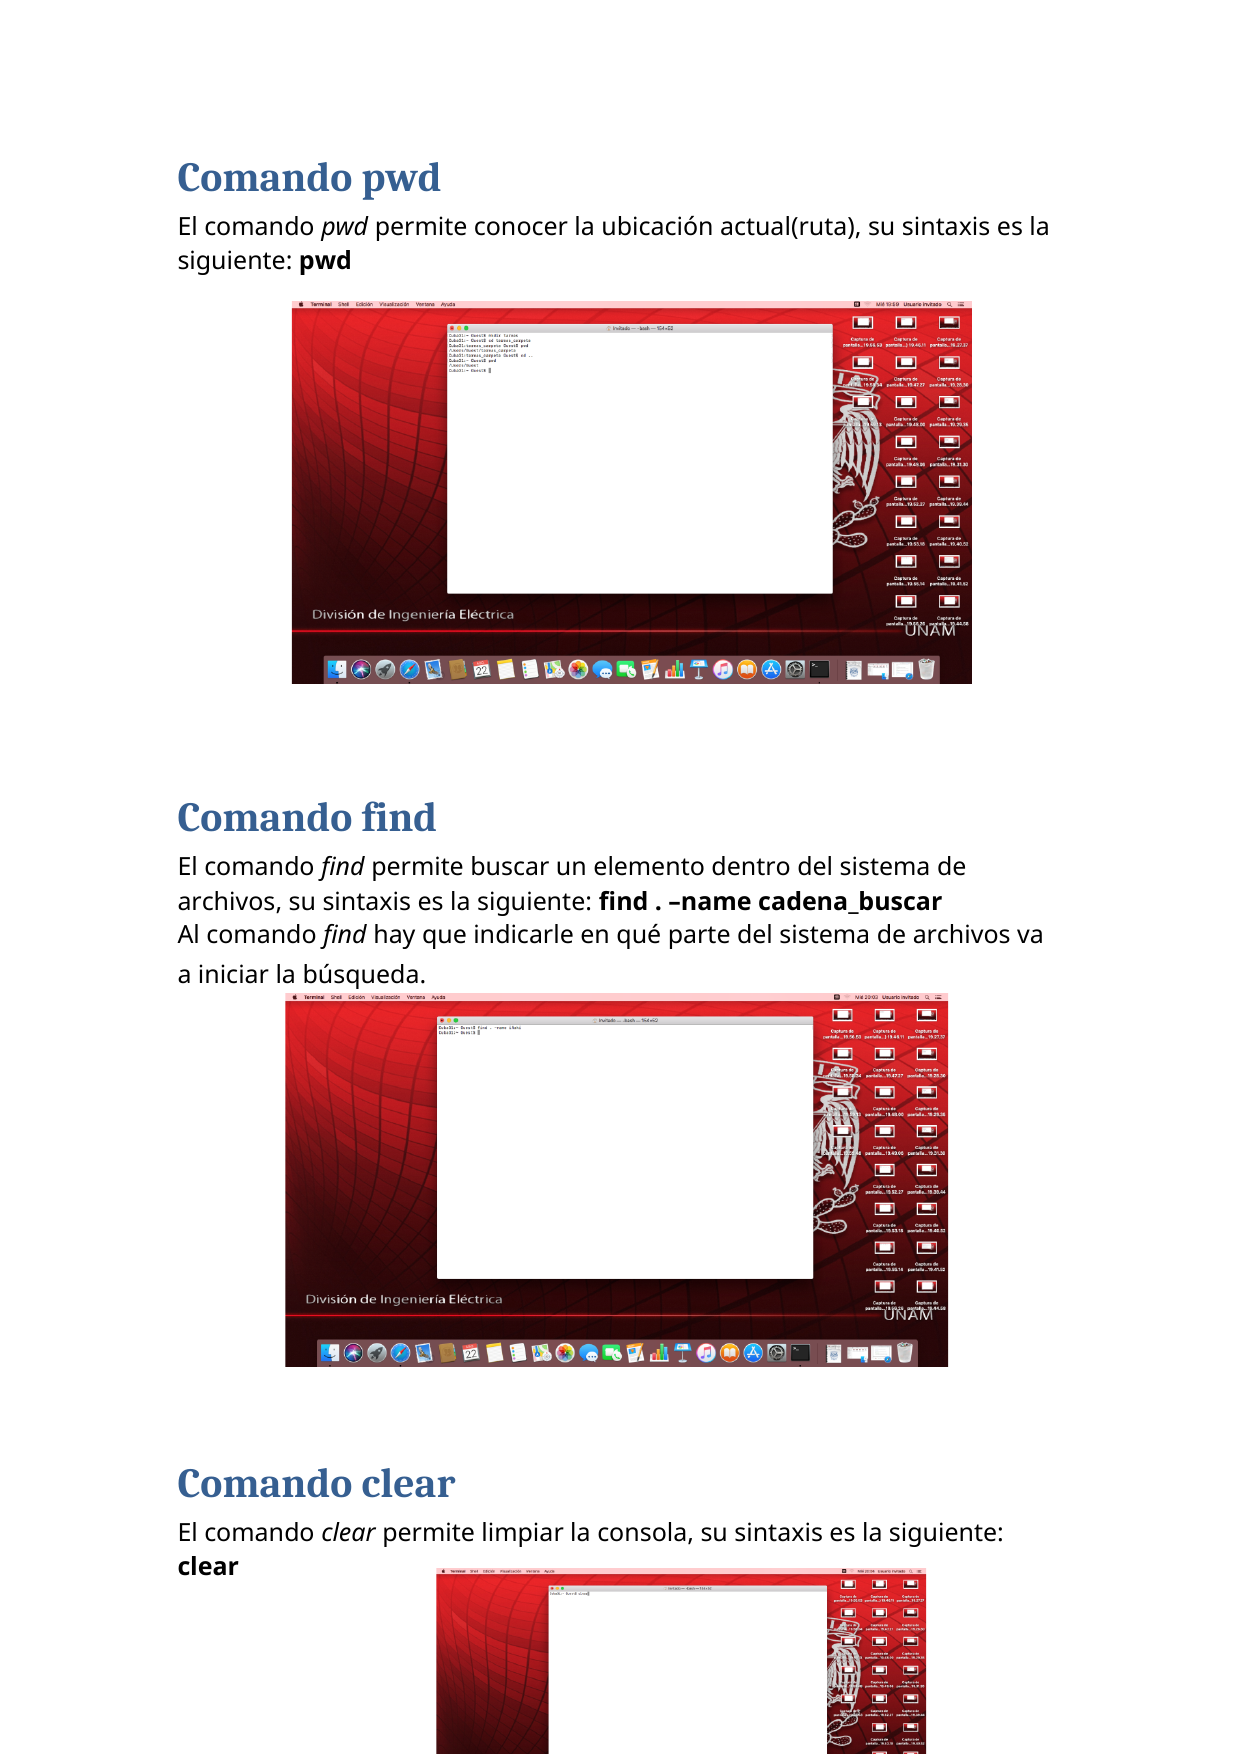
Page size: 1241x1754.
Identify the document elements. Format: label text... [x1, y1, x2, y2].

text El comando find permite buscar un elemento dentro del sistema de archivos, su sintaxis es la siguiente: find . –name cadena_buscar [177, 849, 1063, 917]
subtitle Comando pwd [177, 153, 1063, 201]
subtitle Comando find [177, 794, 1063, 842]
text Al comando find hay que indicarle en qué parte del sistema de archivos va a iniciar la búsqueda. [177, 917, 1063, 990]
picture [291, 301, 972, 684]
text El comando clear permite limpiar la consola, su sintaxis es la siguiente: clear [177, 1514, 1063, 1583]
subtitle Comando clear [177, 1459, 1063, 1507]
text El comando pwd permite conocer la ubicación actual(ruta), su sintaxis es la siguiente: pwd [177, 208, 1063, 277]
picture [436, 1583, 927, 1754]
picture [285, 993, 949, 1367]
